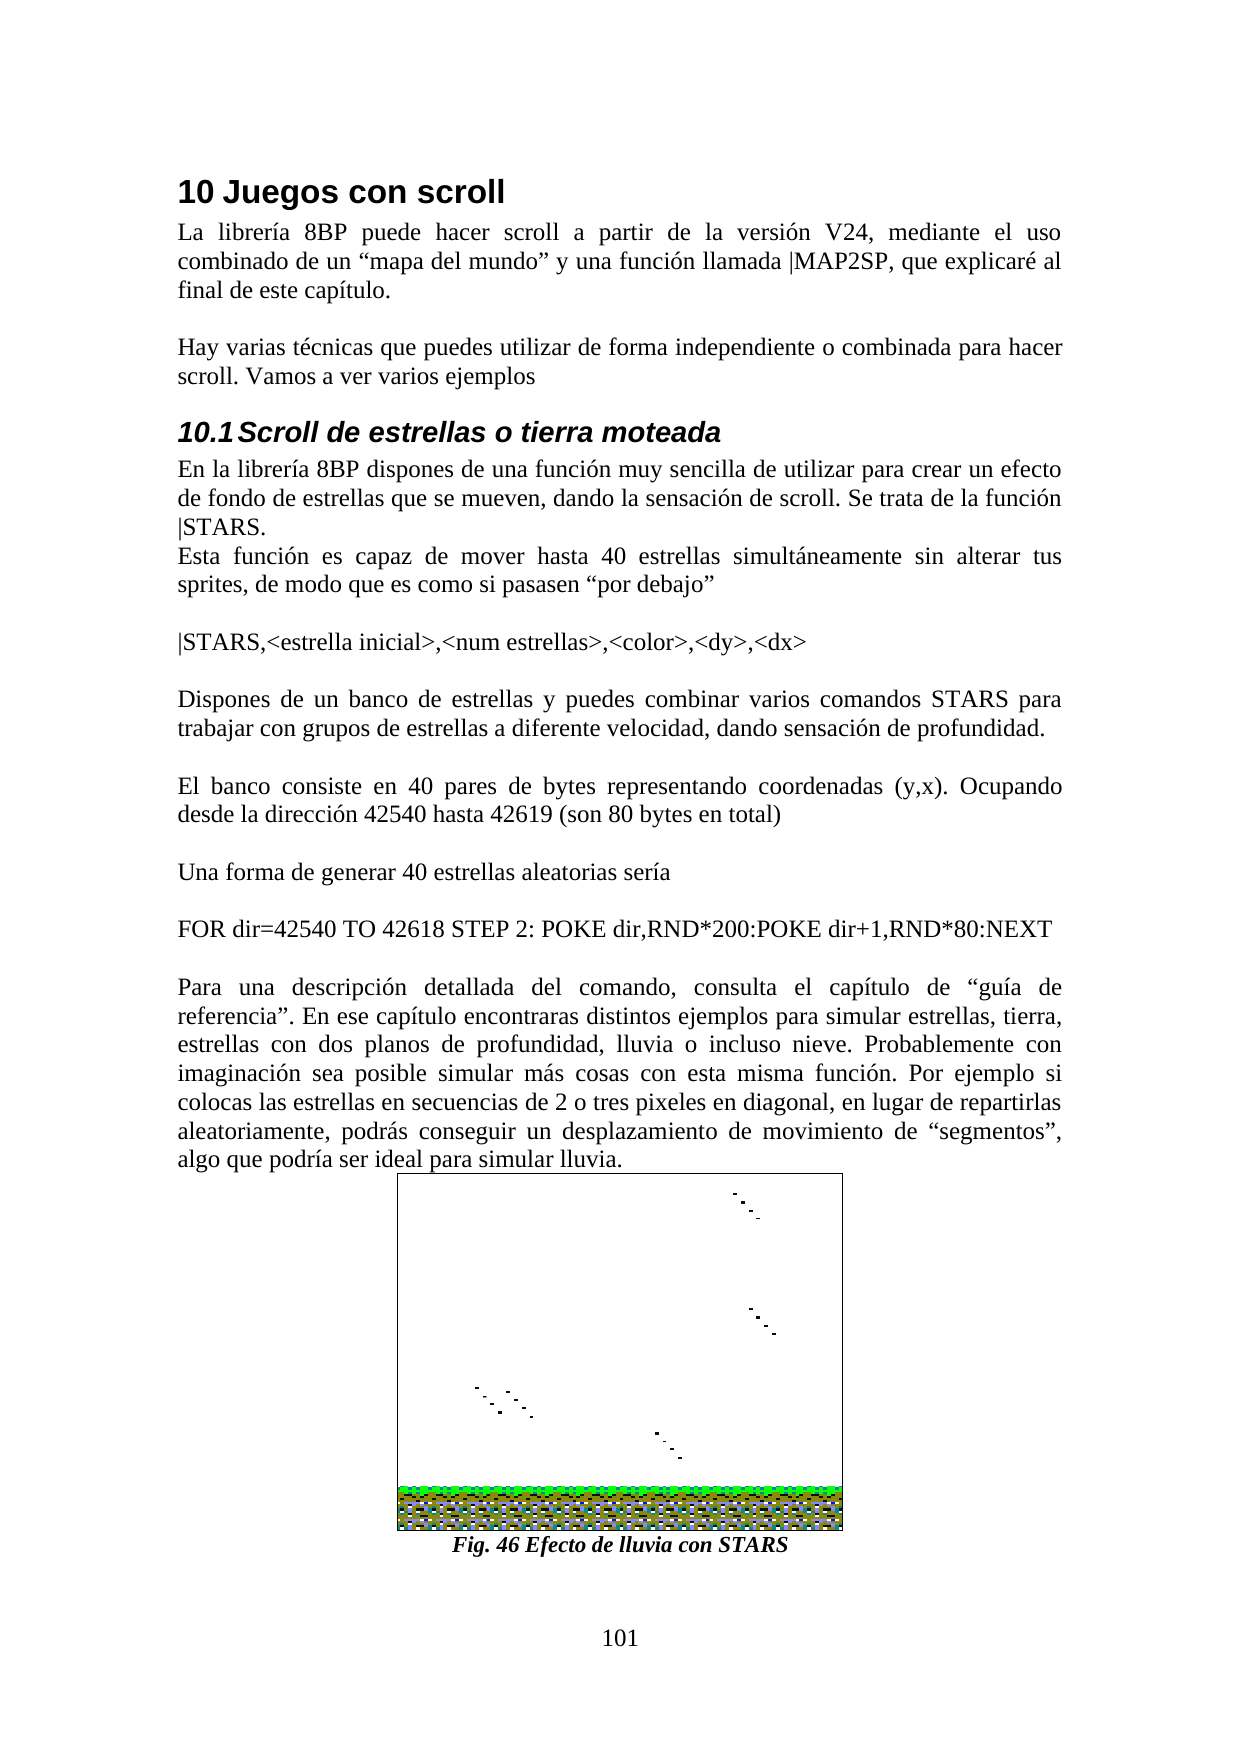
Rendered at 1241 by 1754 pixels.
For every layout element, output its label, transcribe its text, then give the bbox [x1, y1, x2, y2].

text Para una descripción detallada del comando, consulta el capítulo de “guía de referencia”. En ese capítulo encontraras distintos ejemplos para simular estrellas, tierra, estrellas con dos planos de profundidad, lluvia o incluso nieve. Probablemente con imaginación sea posible simular más cosas con esta misma función. Por ejemplo si colocas las estrellas en secuencias de 2 o tres pixeles en diagonal, en lugar de repartirlas aleatoriamente, podrás conseguir un desplazamiento de movimiento de “segmentos”, algo que podría ser ideal para simular lluvia. [177, 972, 1063, 1173]
text Una forma de generar 40 estrellas aleatorias sería [177, 857, 1063, 886]
text Hay varias técnicas que puedes utilizar de forma independiente o combinada para hacer scroll. Vamos a ver varios ejemplos [177, 332, 1063, 390]
text En la librería 8BP dispones de una función muy sencilla de utilizar para crear un efecto de fondo de estrellas que se mueven, dando la sensación de scroll. Se trata de la función |STARS. [177, 454, 1063, 541]
text La librería 8BP puede hacer scroll a partir de la versión V24, mediante el uso combinado de un “mapa del mundo” y una función llamada |MAP2SP, que explicaré al final de este capítulo. [177, 217, 1063, 303]
text Dispones de un banco de estrellas y puedes combinar varios comandos STARS para trabajar con grupos de estrellas a diferente velocidad, dando sensación de profundidad. [177, 684, 1063, 742]
text Esta función es capaz de mover hasta 40 estrellas simultáneamente sin alterar tus sprites, de modo que es como si pasasen “por debajo” [177, 541, 1063, 598]
picture [398, 1174, 842, 1530]
text |STARS,<estrella inicial>,<num estrellas>,<color>,<dy>,<dx> [177, 627, 1063, 656]
subtitle Scroll de estrellas o tierra moteada [177, 415, 1063, 448]
subtitle Juegos con scroll [177, 173, 1063, 211]
text El banco consiste en 40 pares de bytes representando coordenadas (y,x). Ocupando desde la dirección 42540 hasta 42619 (son 80 bytes en total) [177, 771, 1063, 828]
text FOR dir=42540 TO 42618 STEP 2: POKE dir,RND*200:POKE dir+1,RND*80:NEXT [177, 914, 1063, 943]
